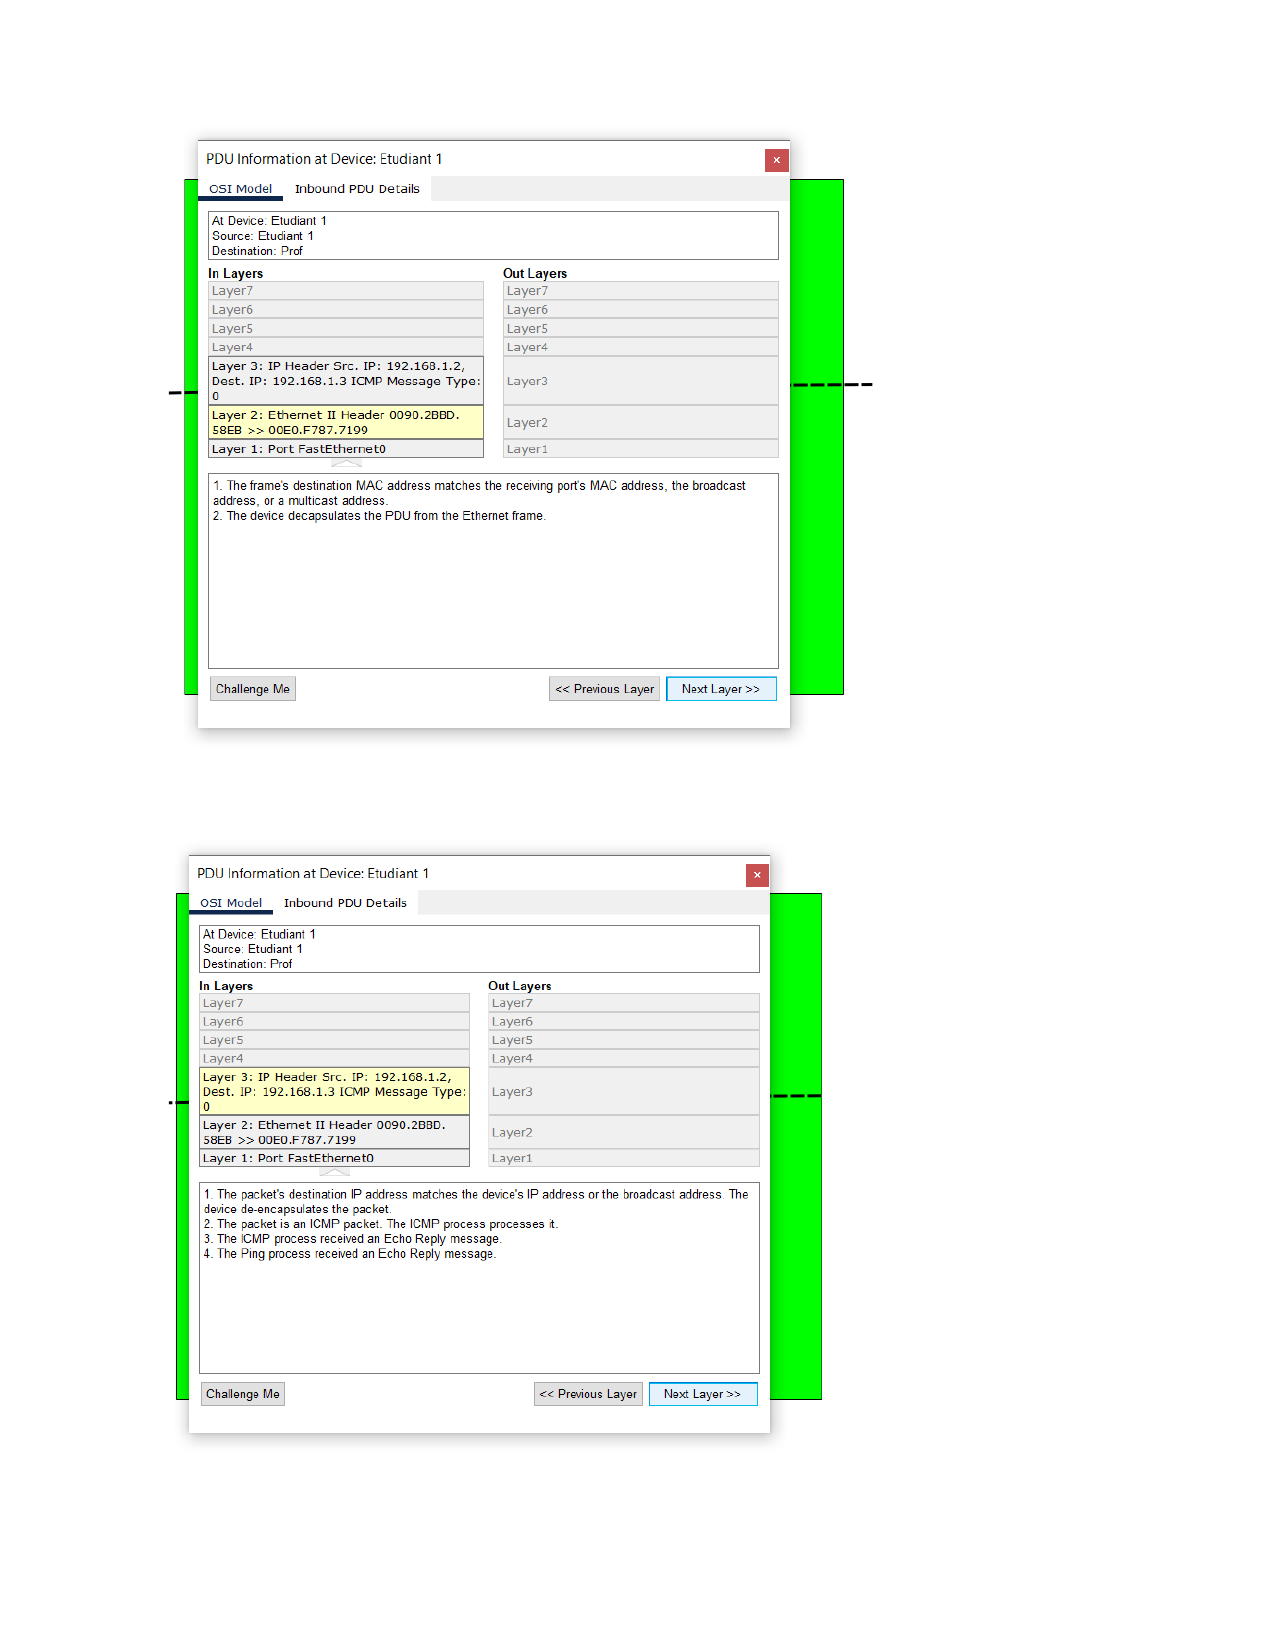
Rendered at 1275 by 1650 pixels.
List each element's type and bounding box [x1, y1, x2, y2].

picture [168, 840, 822, 1471]
picture [168, 121, 873, 774]
